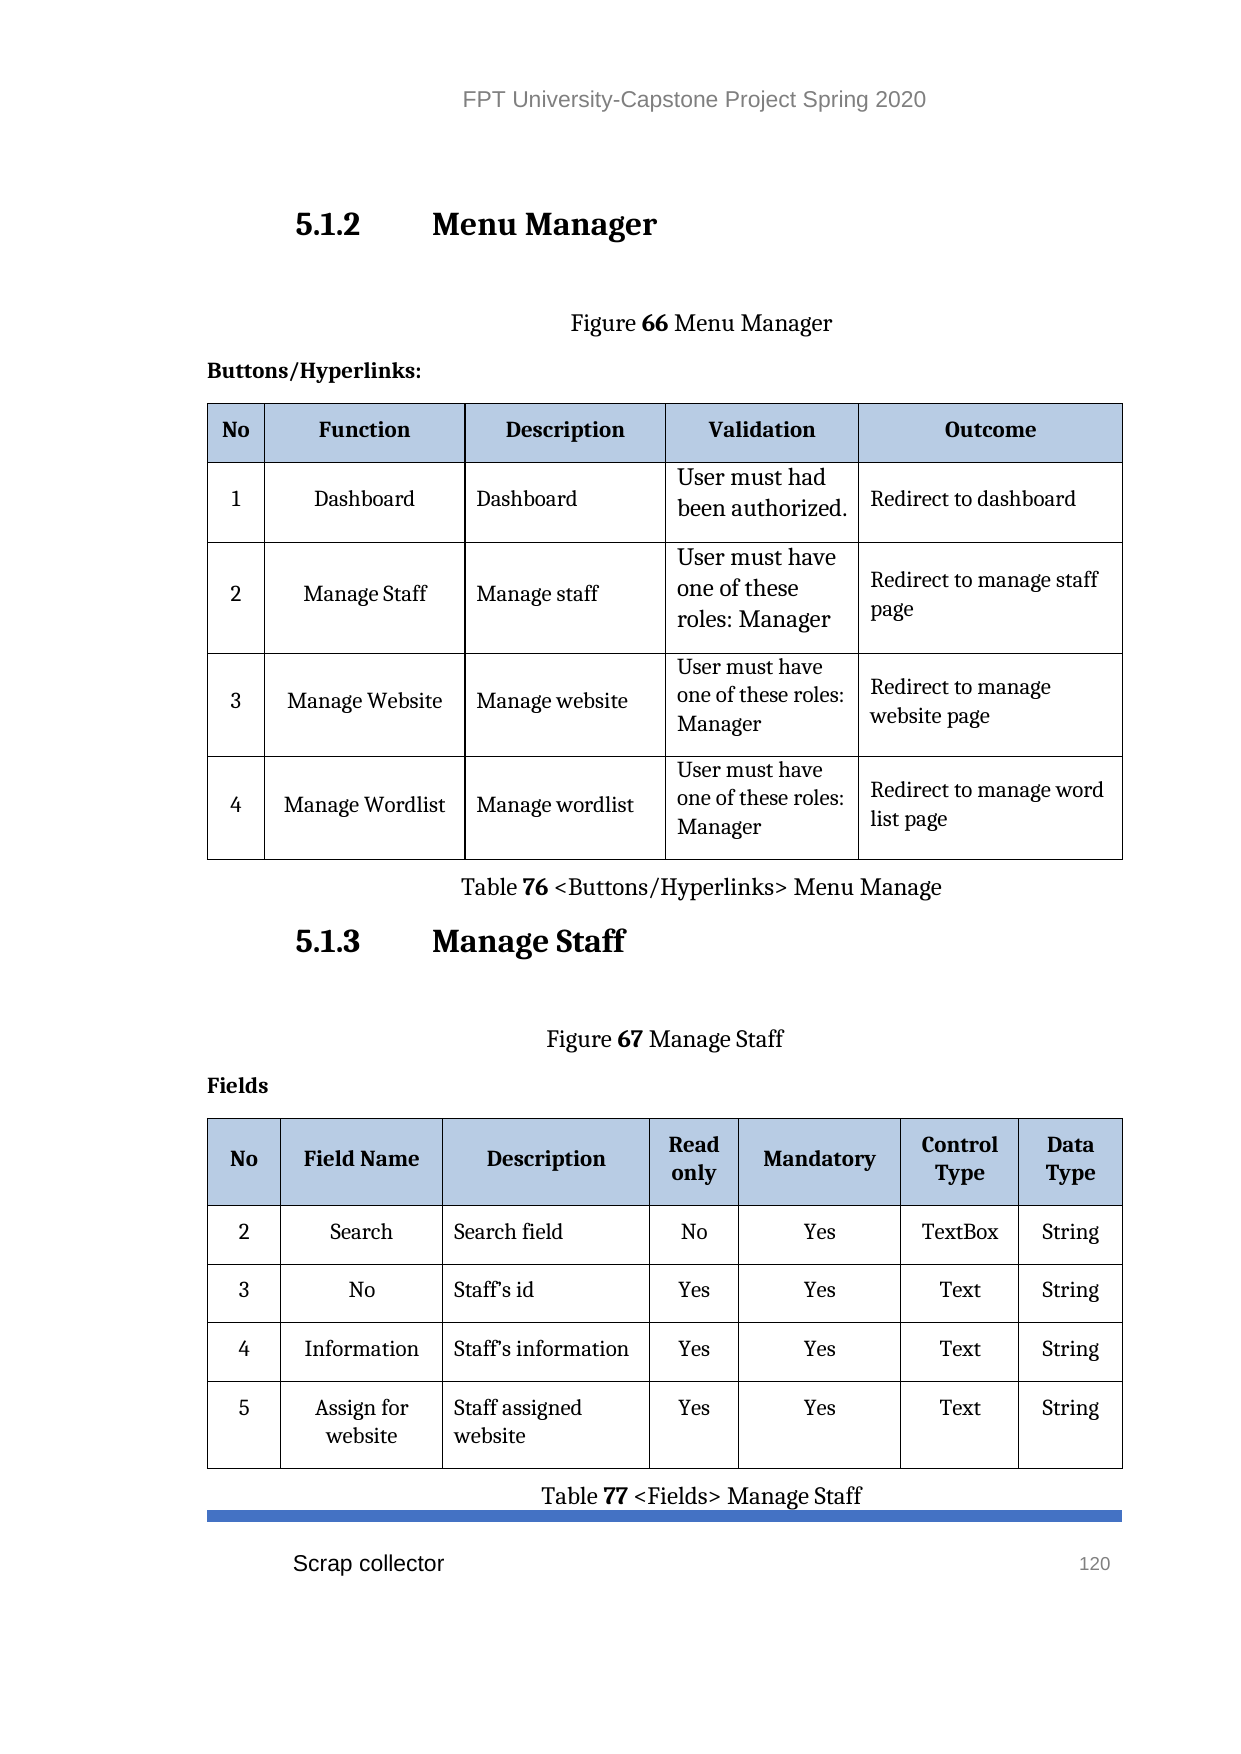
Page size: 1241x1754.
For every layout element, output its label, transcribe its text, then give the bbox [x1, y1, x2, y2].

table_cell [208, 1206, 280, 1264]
text Table 76 <Buttons/Hyperlinks> Menu Manage [207, 872, 1122, 901]
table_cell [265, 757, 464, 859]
text Figure 66 Menu Manager [207, 308, 1122, 337]
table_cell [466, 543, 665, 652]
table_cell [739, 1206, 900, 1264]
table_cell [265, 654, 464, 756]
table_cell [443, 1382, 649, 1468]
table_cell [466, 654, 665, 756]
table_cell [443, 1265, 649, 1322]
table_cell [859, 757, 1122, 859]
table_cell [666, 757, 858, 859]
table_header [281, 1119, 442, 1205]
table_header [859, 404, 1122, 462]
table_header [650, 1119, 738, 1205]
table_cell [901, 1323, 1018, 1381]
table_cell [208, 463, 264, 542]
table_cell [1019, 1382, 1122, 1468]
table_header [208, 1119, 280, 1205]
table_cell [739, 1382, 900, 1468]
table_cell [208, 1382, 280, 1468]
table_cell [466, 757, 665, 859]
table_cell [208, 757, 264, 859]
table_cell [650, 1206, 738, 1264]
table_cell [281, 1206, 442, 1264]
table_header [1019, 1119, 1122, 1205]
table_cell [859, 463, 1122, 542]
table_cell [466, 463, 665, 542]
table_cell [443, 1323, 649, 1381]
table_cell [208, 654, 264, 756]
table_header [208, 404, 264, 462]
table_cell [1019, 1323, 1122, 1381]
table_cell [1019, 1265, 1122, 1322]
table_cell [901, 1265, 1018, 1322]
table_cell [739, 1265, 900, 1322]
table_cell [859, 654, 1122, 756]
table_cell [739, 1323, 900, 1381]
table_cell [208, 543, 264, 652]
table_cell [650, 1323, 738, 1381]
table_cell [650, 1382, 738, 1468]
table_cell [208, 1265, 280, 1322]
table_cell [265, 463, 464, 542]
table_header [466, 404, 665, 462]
text Fields [207, 1073, 1122, 1099]
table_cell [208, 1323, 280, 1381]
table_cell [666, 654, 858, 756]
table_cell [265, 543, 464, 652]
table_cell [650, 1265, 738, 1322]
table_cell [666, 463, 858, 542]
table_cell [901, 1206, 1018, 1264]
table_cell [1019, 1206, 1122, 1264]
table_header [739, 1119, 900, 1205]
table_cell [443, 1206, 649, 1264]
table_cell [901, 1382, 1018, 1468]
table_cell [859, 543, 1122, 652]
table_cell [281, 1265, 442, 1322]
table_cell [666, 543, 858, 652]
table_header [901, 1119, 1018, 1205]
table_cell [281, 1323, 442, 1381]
subtitle Manage Staff [295, 922, 1122, 960]
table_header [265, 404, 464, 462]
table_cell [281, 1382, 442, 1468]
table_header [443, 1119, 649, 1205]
text Table 77 <Fields> Manage Staff [207, 1482, 1122, 1510]
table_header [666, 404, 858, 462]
text Buttons/Hyperlinks: [207, 358, 1122, 384]
text Figure 67 Manage Staff [207, 1025, 1122, 1054]
subtitle Menu Manager [295, 205, 1122, 244]
